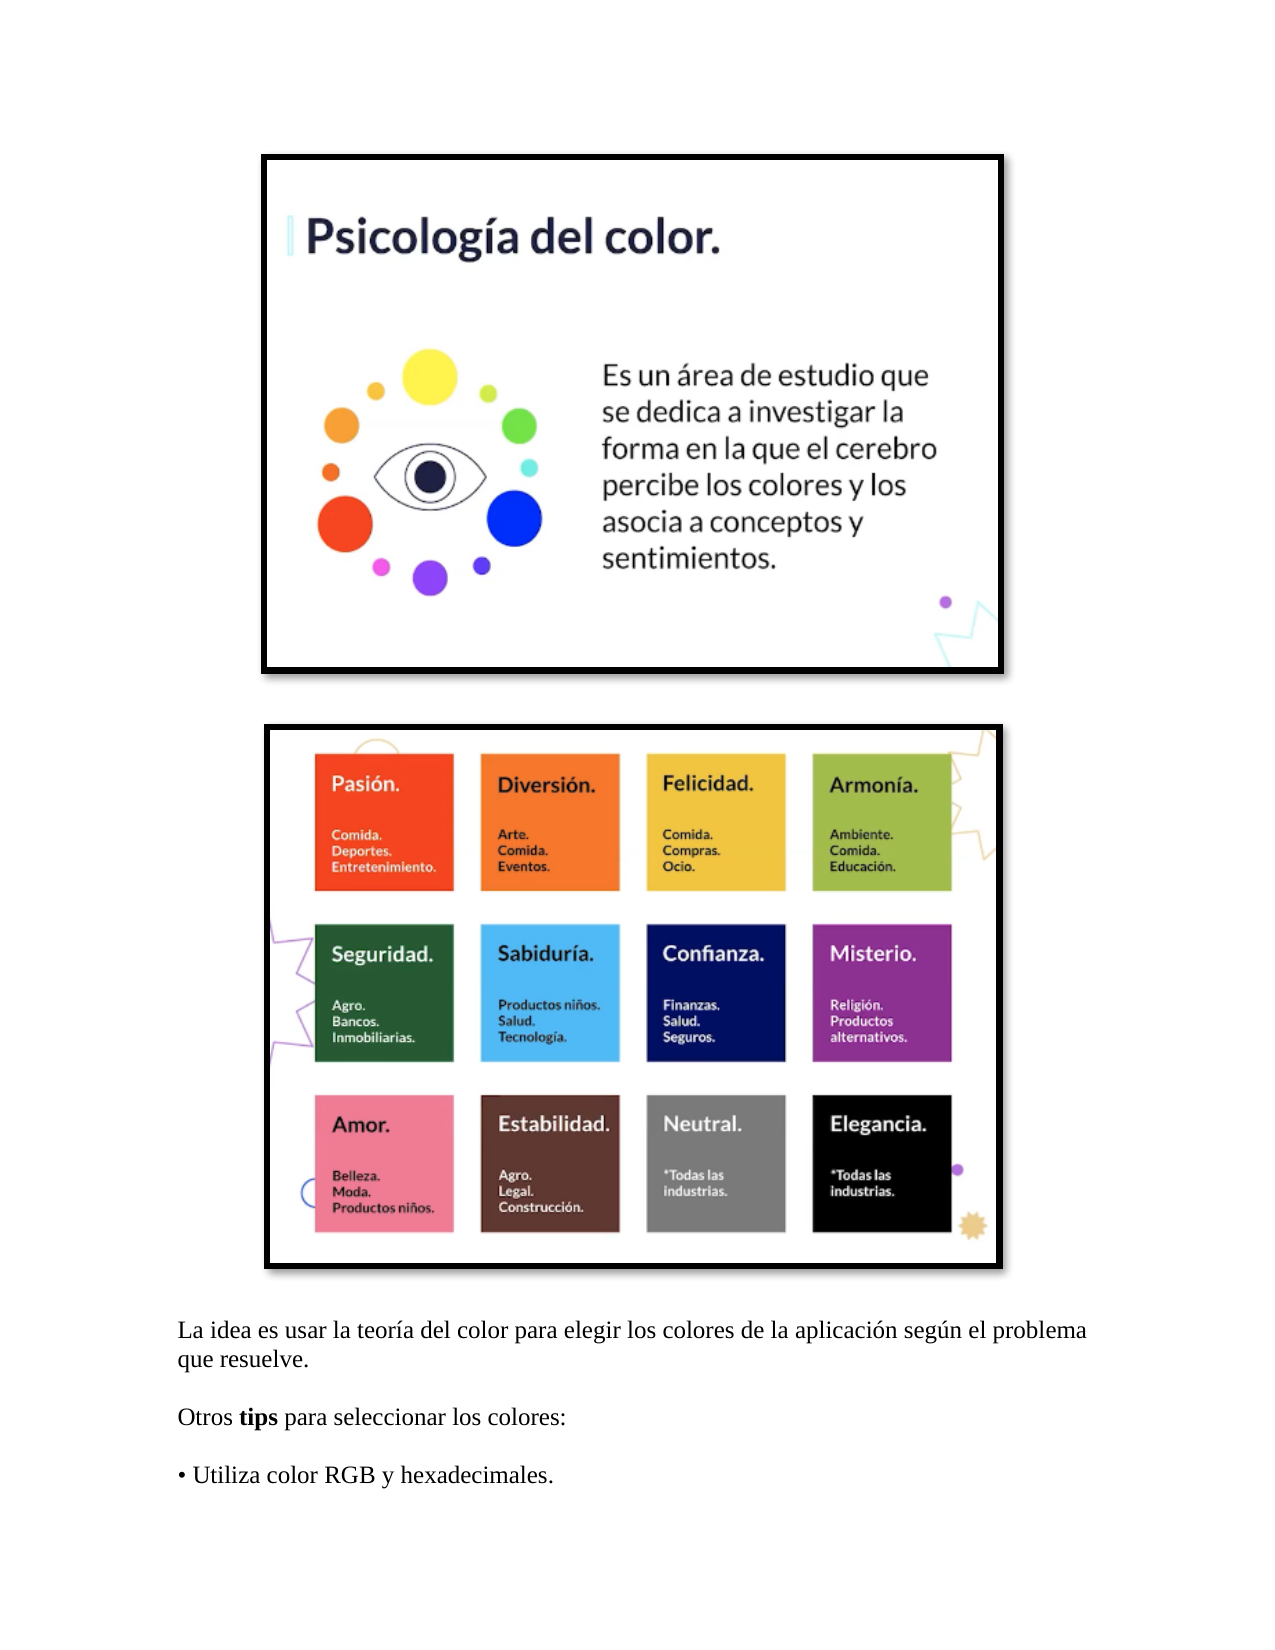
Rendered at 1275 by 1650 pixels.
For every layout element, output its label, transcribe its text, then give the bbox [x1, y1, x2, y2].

subtitle Otros tips para seleccionar los colores: [177, 1402, 1098, 1431]
subtitle • Utiliza color RGB y hexadecimales. [177, 1460, 1098, 1489]
subtitle La idea es usar la teoría del color para elegir los colores de la aplicación según el problema que resuelve. [177, 1316, 1098, 1373]
picture [270, 730, 996, 1263]
picture [267, 160, 998, 667]
